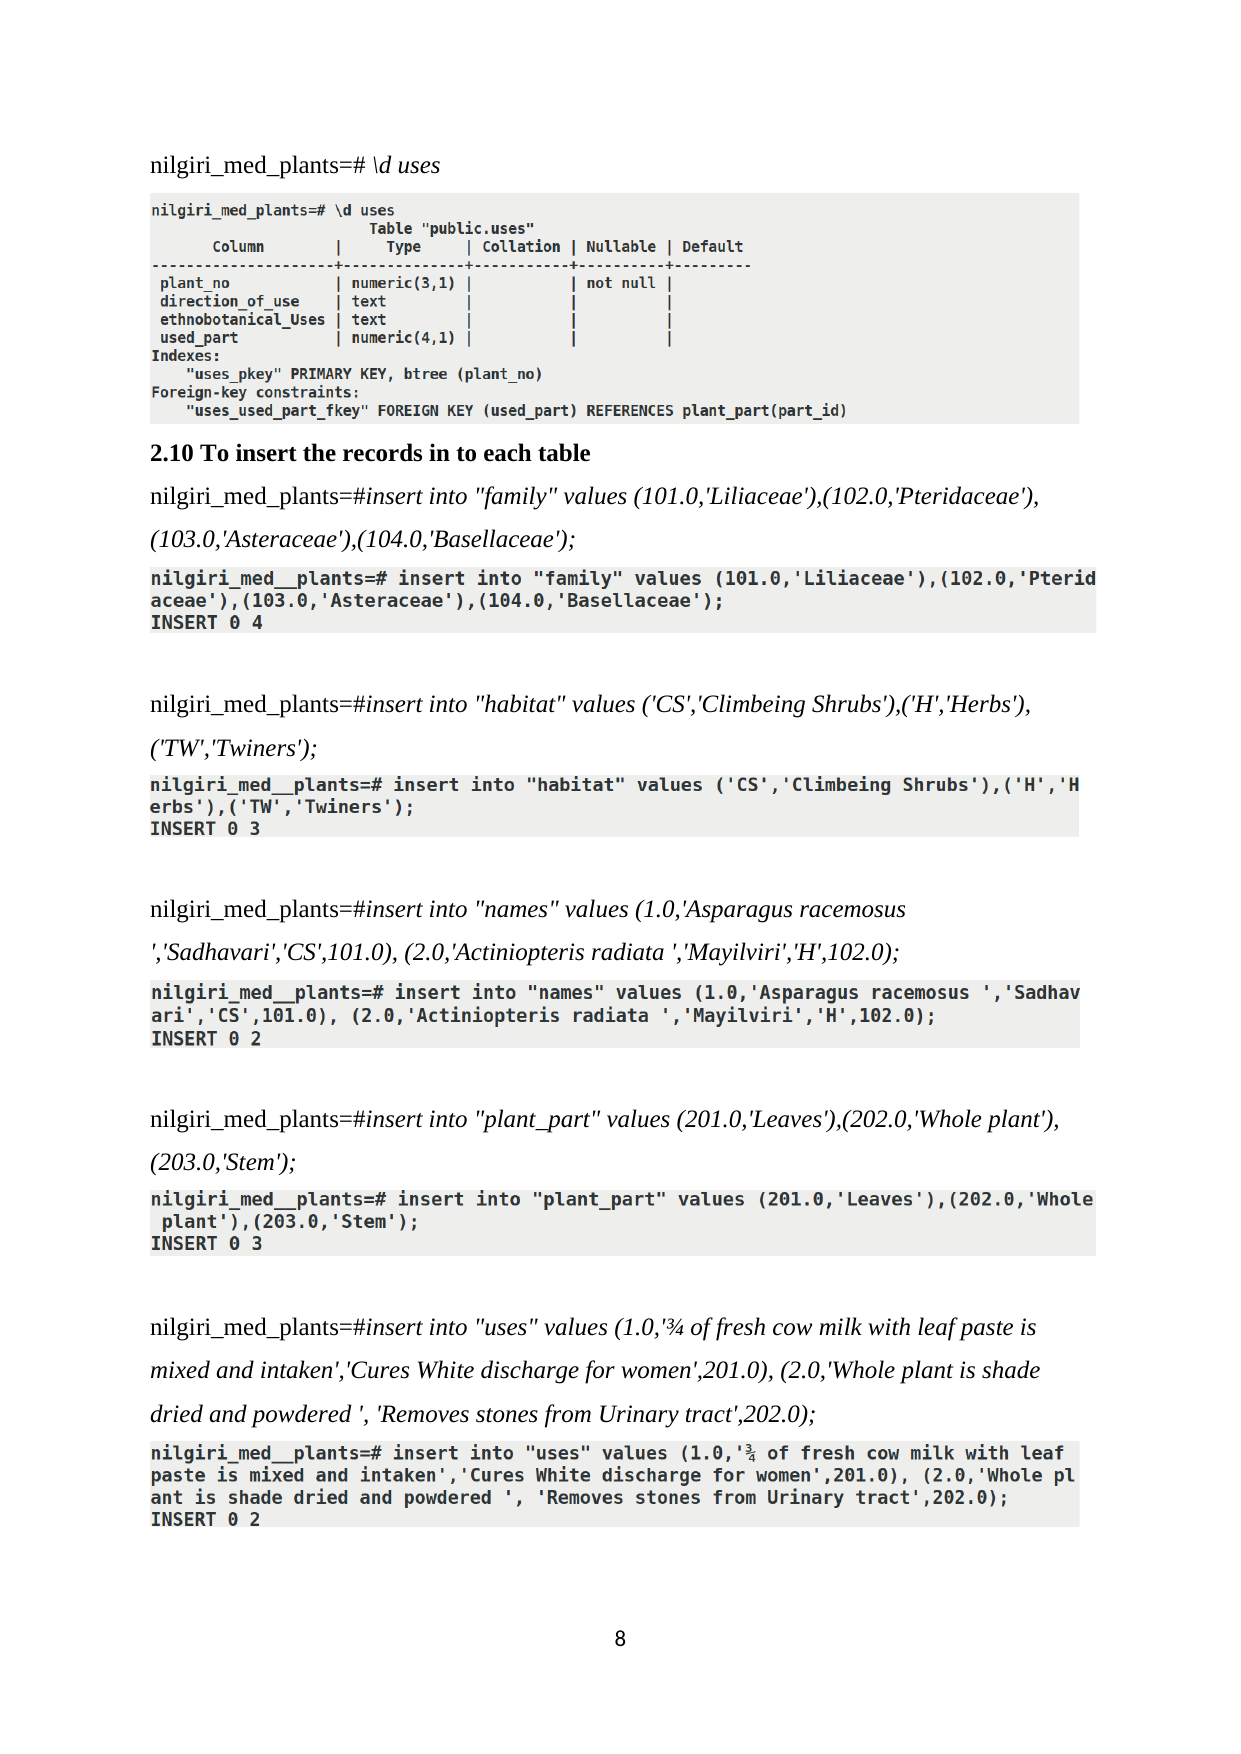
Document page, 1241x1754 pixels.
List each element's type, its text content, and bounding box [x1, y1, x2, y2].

picture [150, 567, 1097, 633]
text nilgiri_med_plants=#insert into "plant_part" values (201.0,'Leaves'),(202.0,'Whole plant'),(203.0,'Stem'); [150, 1104, 1090, 1176]
picture [150, 1441, 1080, 1527]
text 2.10 To insert the records in to each table [150, 438, 1090, 467]
picture [150, 193, 1080, 424]
text nilgiri_med_plants=# \d uses [150, 150, 1090, 179]
text nilgiri_med_plants=#insert into "names" values (1.0,'Asparagus racemosus ','Sadhavari','CS',101.0), (2.0,'Actiniopteris radiata ','Mayilviri','H',102.0); [150, 894, 1090, 966]
picture [150, 980, 1080, 1048]
picture [150, 1190, 1097, 1256]
text nilgiri_med_plants=#insert into "family" values (101.0,'Liliaceae'),(102.0,'Pteridaceae'),(103.0,'Asteraceae'),(104.0,'Basellaceae'); [150, 481, 1090, 553]
picture [150, 775, 1079, 837]
text nilgiri_med_plants=#insert into "habitat" values ('CS','Climbeing Shrubs'),('H','Herbs'),('TW','Twiners'); [150, 689, 1090, 761]
text nilgiri_med_plants=#insert into "uses" values (1.0,'¾ of fresh cow milk with leaf paste is mixed and intaken','Cures White discharge for women',201.0), (2.0,'Whole plant is shade dried and powdered ', 'Removes stones from Urinary tract',202.0); [150, 1312, 1090, 1427]
